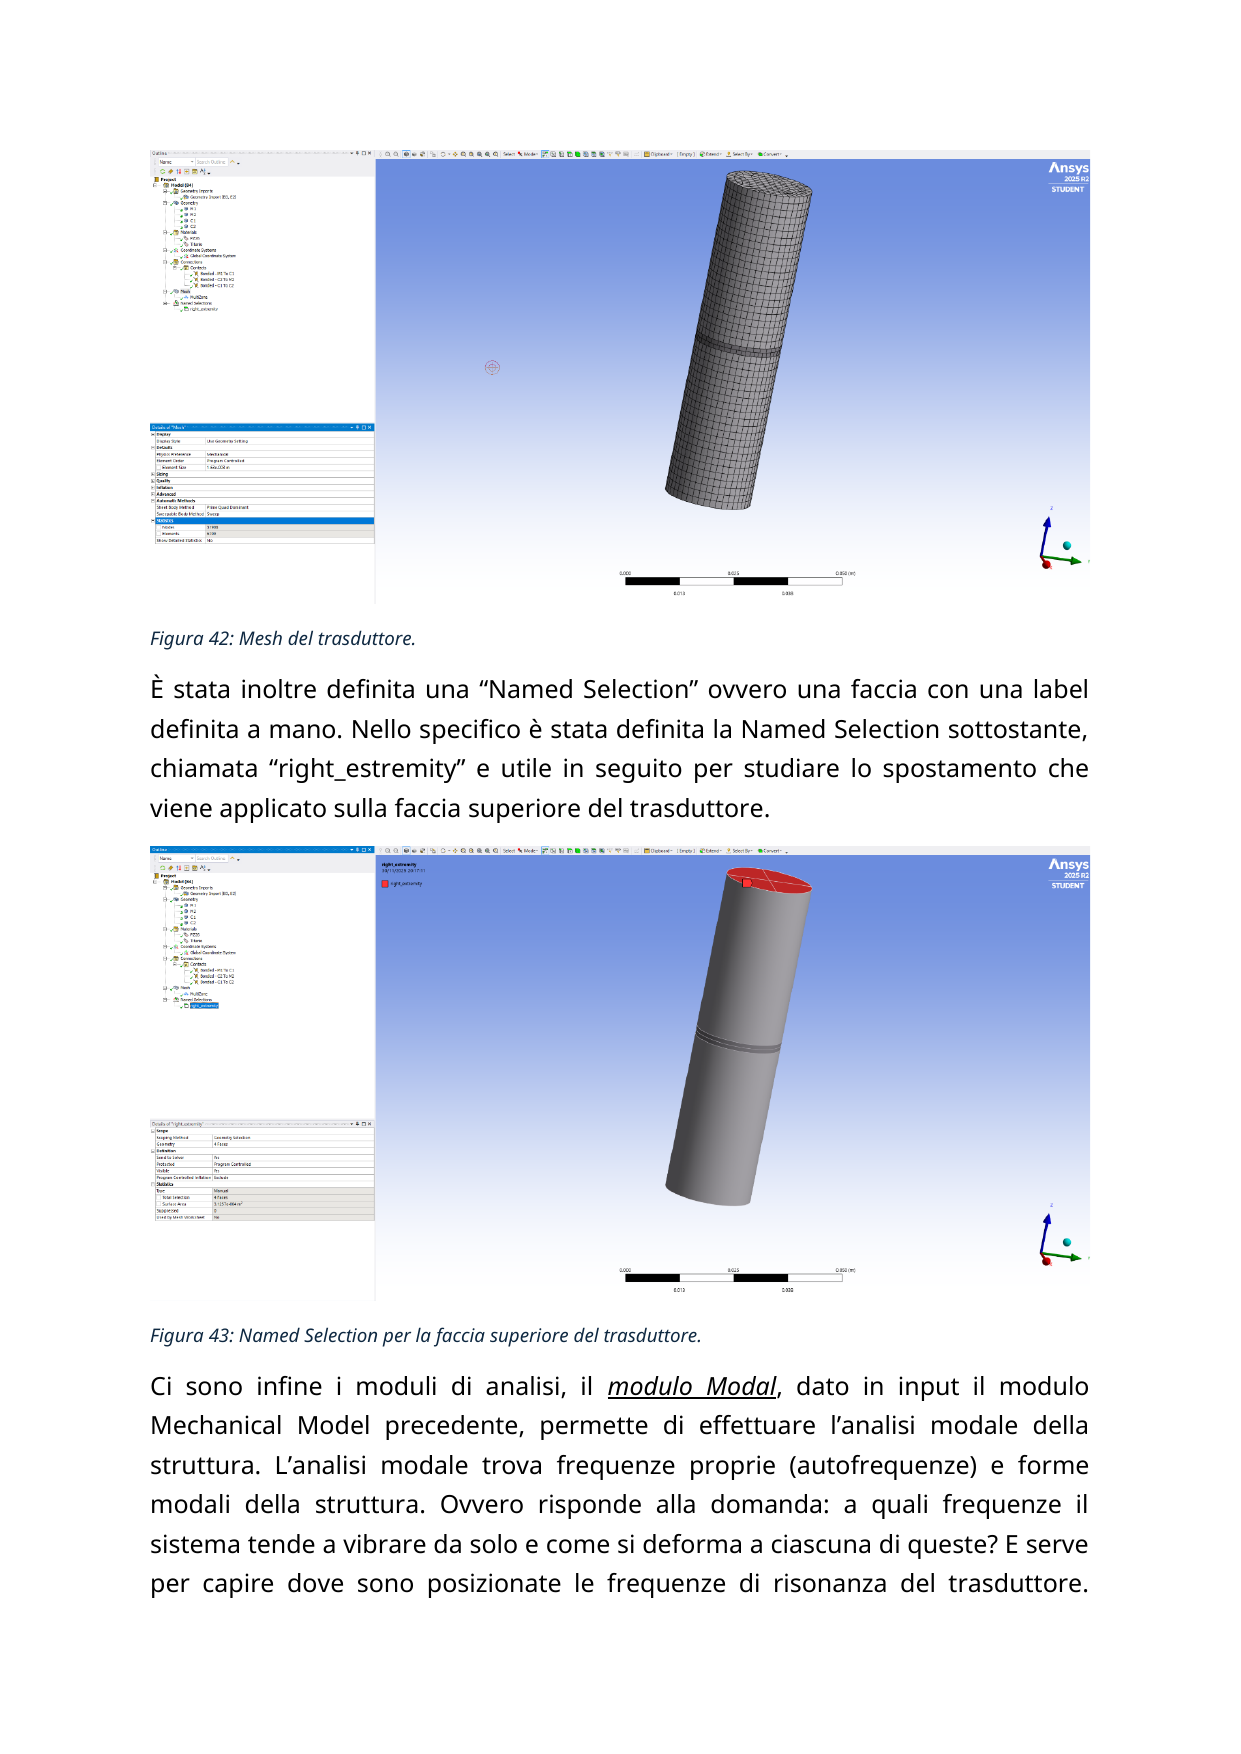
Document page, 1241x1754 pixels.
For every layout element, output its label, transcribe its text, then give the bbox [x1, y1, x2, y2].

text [150, 1368, 1090, 1600]
picture [150, 150, 1091, 604]
text È stata inoltre definita una “Named Selection” ovvero una faccia con una label definita a mano. Nello specifico è stata definita la Named Selection sottostante, chiamata “right_estremity” e utile in seguito per studiare lo spostamento che viene applicato sulla faccia superiore del trasduttore. [150, 672, 1090, 824]
picture [150, 846, 1091, 1301]
